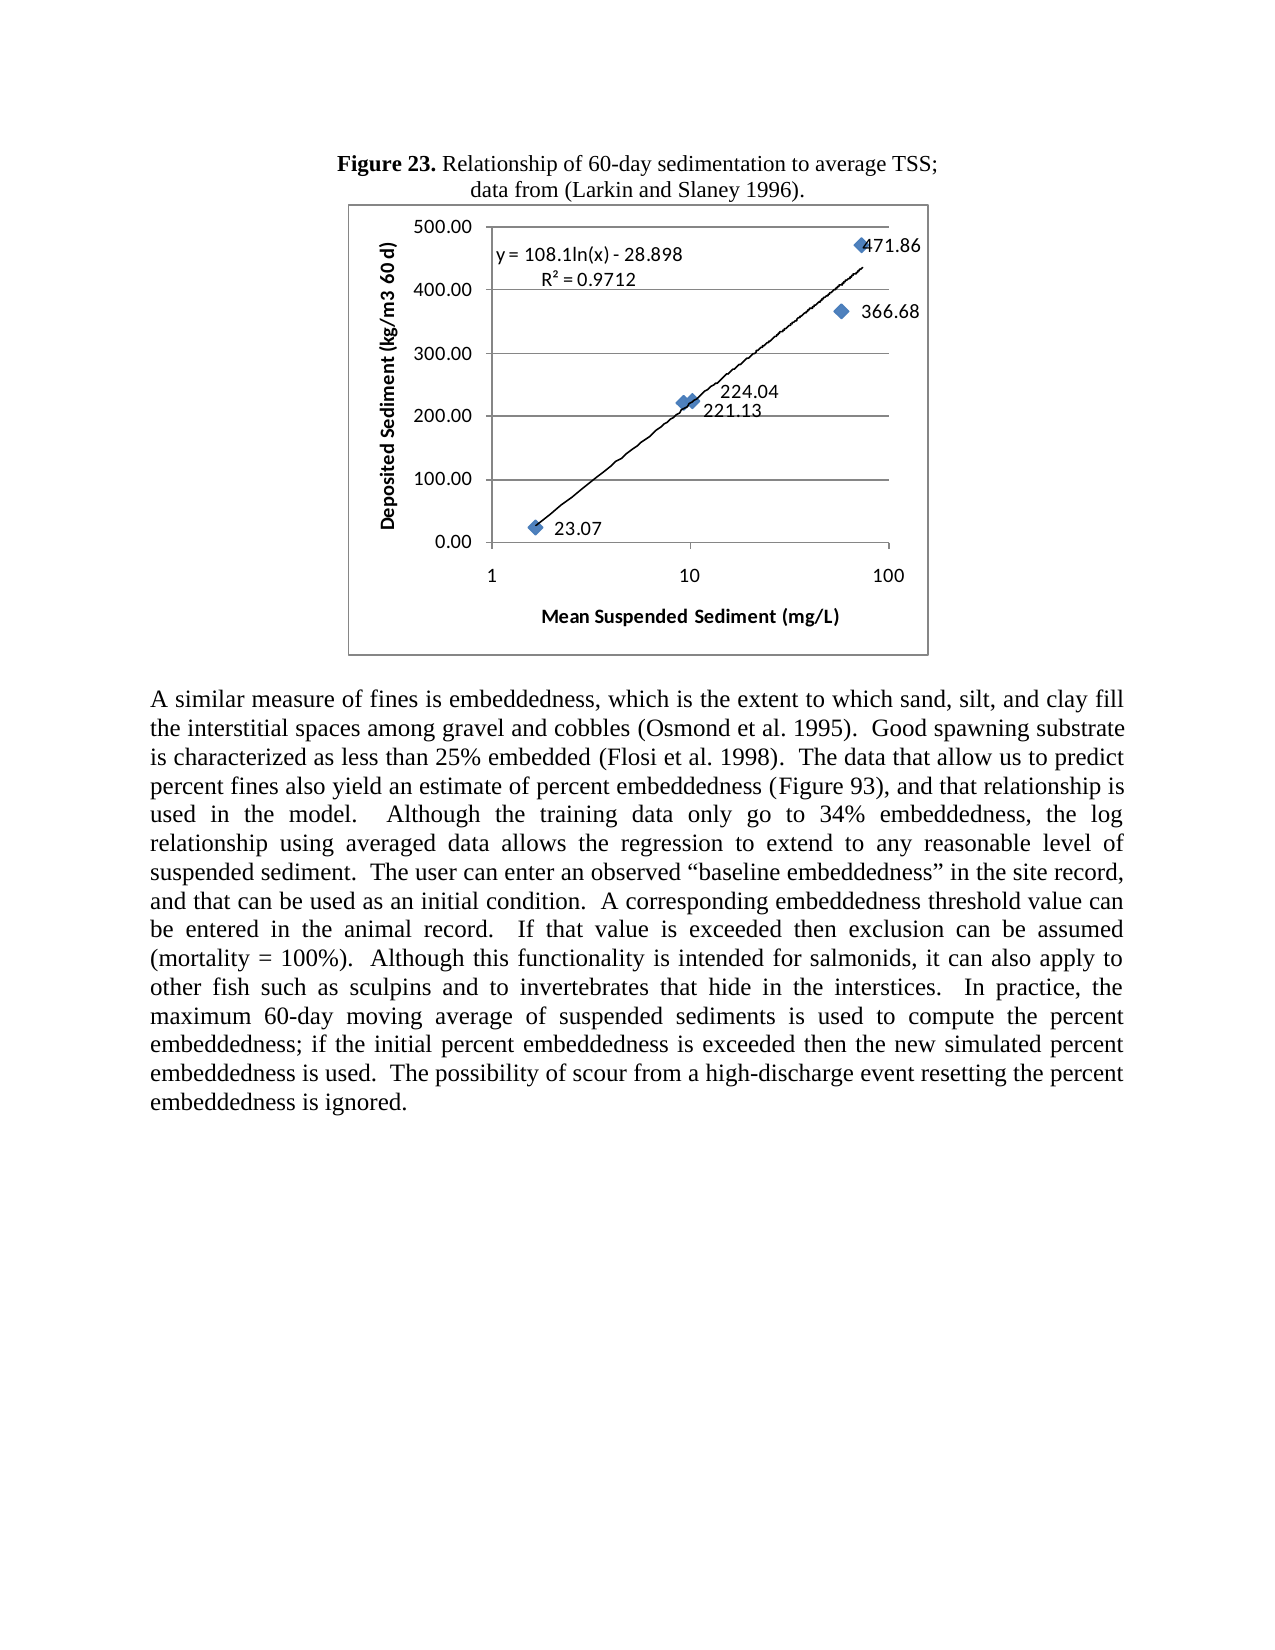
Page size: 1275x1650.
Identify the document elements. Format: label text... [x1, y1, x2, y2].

text A similar measure of fines is embeddedness, which is the extent to which sand, silt, and clay fill the interstitial spaces among gravel and cobbles (Osmond et al. 1995). Good spawning substrate is characterized as less than 25% embedded (Flosi et al. 1998). The data that allow us to predict percent fines also yield an estimate of percent embeddedness (Figure 93), and that relationship is used in the model. Although the training data only go to 34% embeddedness, the log relationship using averaged data allows the regression to extend to any reasonable level of suspended sediment. The user can enter an observed “baseline embeddedness” in the site record, and that can be used as an initial condition. A corresponding embeddedness threshold value can be entered in the animal record. If that value is exceeded then exclusion can be assumed (mortality = 100%). Although this functionality is intended for salmonids, it can also apply to other fish such as sculpins and to invertebrates that hide in the interstices. In practice, the maximum 60-day moving average of suspended sediments is used to compute the percent embeddedness; if the initial percent embeddedness is exceeded then the new simulated percent embeddedness is used. The possibility of scour from a high-discharge event resetting the percent embeddedness is ignored. [150, 684, 1125, 1116]
